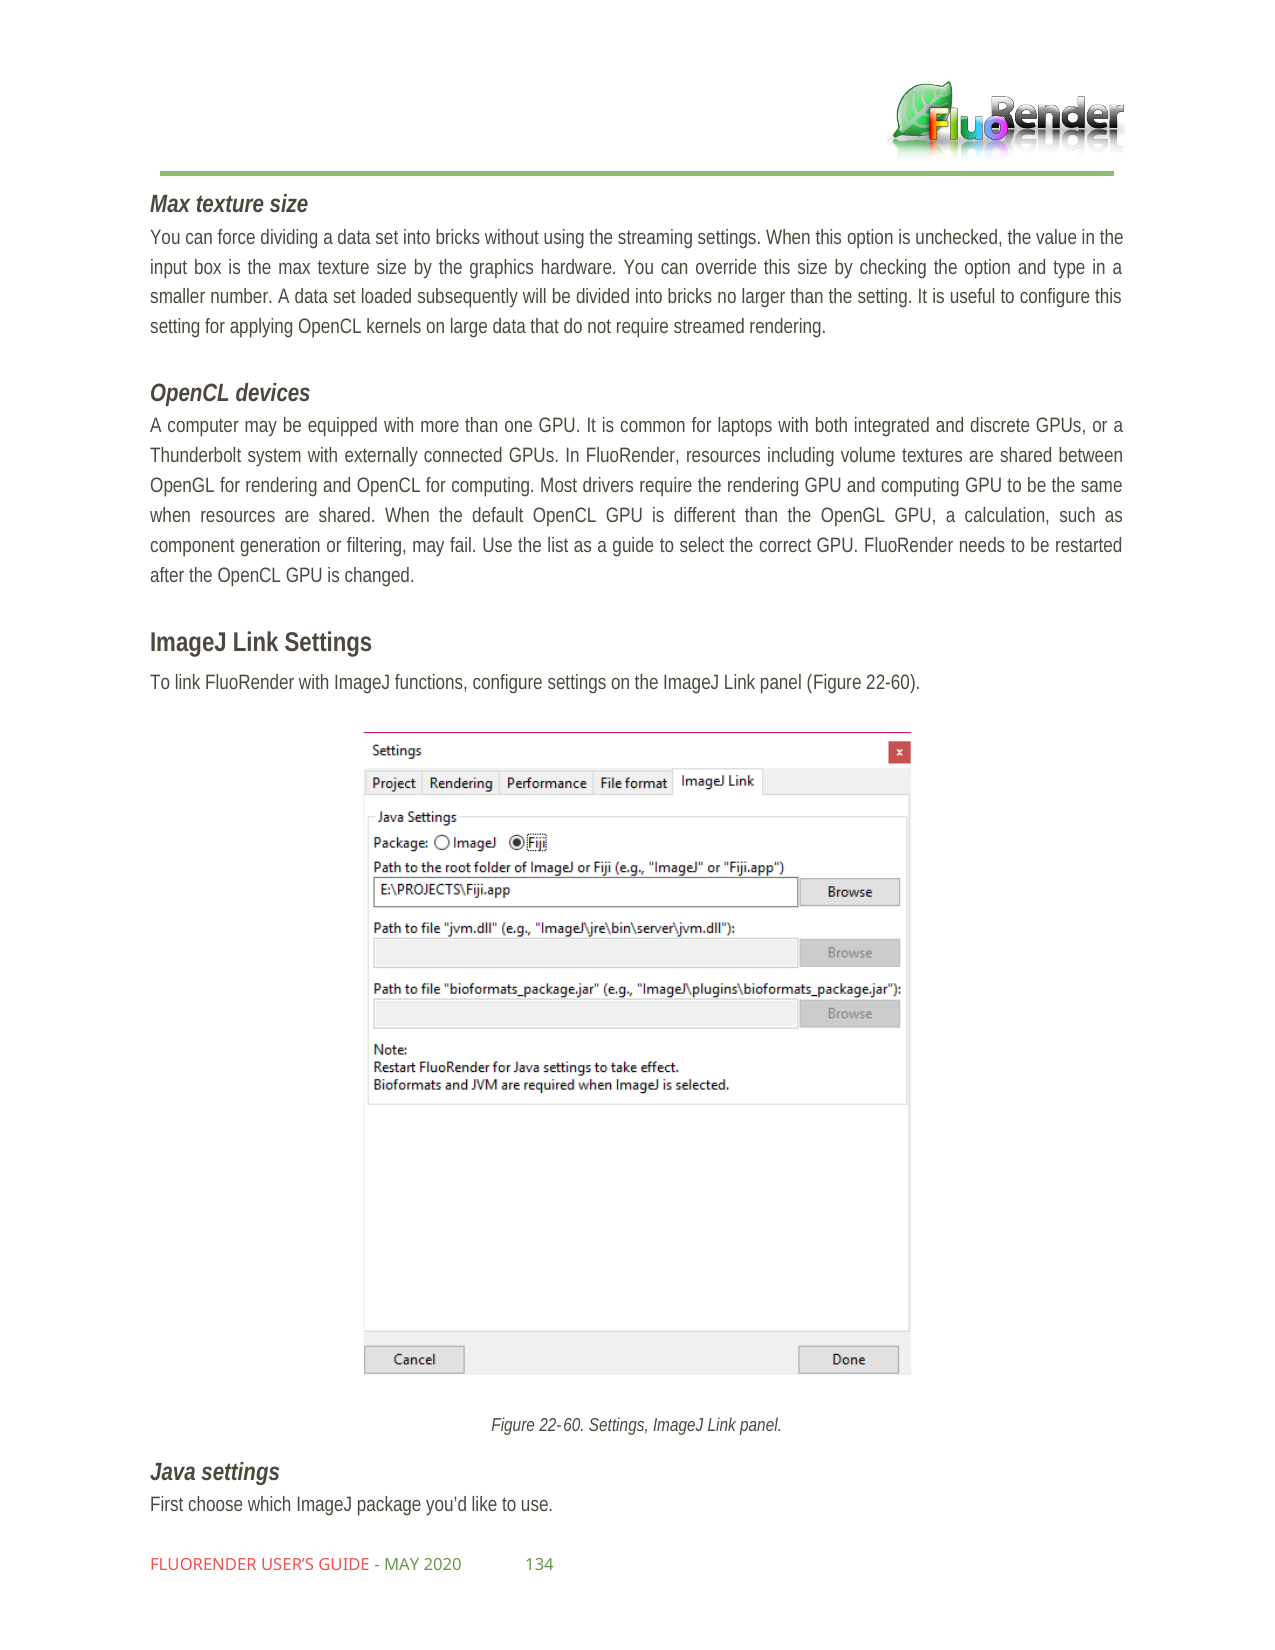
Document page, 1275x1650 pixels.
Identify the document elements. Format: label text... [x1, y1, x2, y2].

text First choose which ImageJ package you’d like to use. [150, 1492, 1125, 1516]
text A computer may be equipped with more than one GPU. It is common for laptops with both integrated and discrete GPUs, or a Thunderbolt system with externally connected GPUs. In FluoRender, resources including volume textures are shared between OpenGL for rendering and OpenCL for computing. Most drivers require the rendering GPU and computing GPU to be the same when resources are shared. When the default OpenCL GPU is different than the OpenGL GPU, a calculation, such as component generation or filtering, may fail. Use the list as a guide to select the correct GPU. FluoRender needs to be restarted after the OpenCL GPU is changed. [150, 413, 1125, 587]
subtitle Java settings [150, 1456, 1125, 1485]
picture [363, 732, 912, 1375]
text You can force dividing a data set into bricks without using the streaming settings. When this option is unchecked, the value in the input box is the max texture size by the graphics hardware. You can override this size by checking the option and type in a smaller number. A data set loaded subsequently will be divided into bricks no larger than the setting. It is useful to configure this setting for applying OpenCL kernels on large data that do not require streamed rendering. [150, 225, 1125, 338]
subtitle ImageJ Link Settings [150, 626, 1125, 657]
subtitle Max texture size [150, 189, 1125, 218]
picture [887, 75, 1125, 165]
subtitle OpenCL devices [150, 378, 1125, 406]
